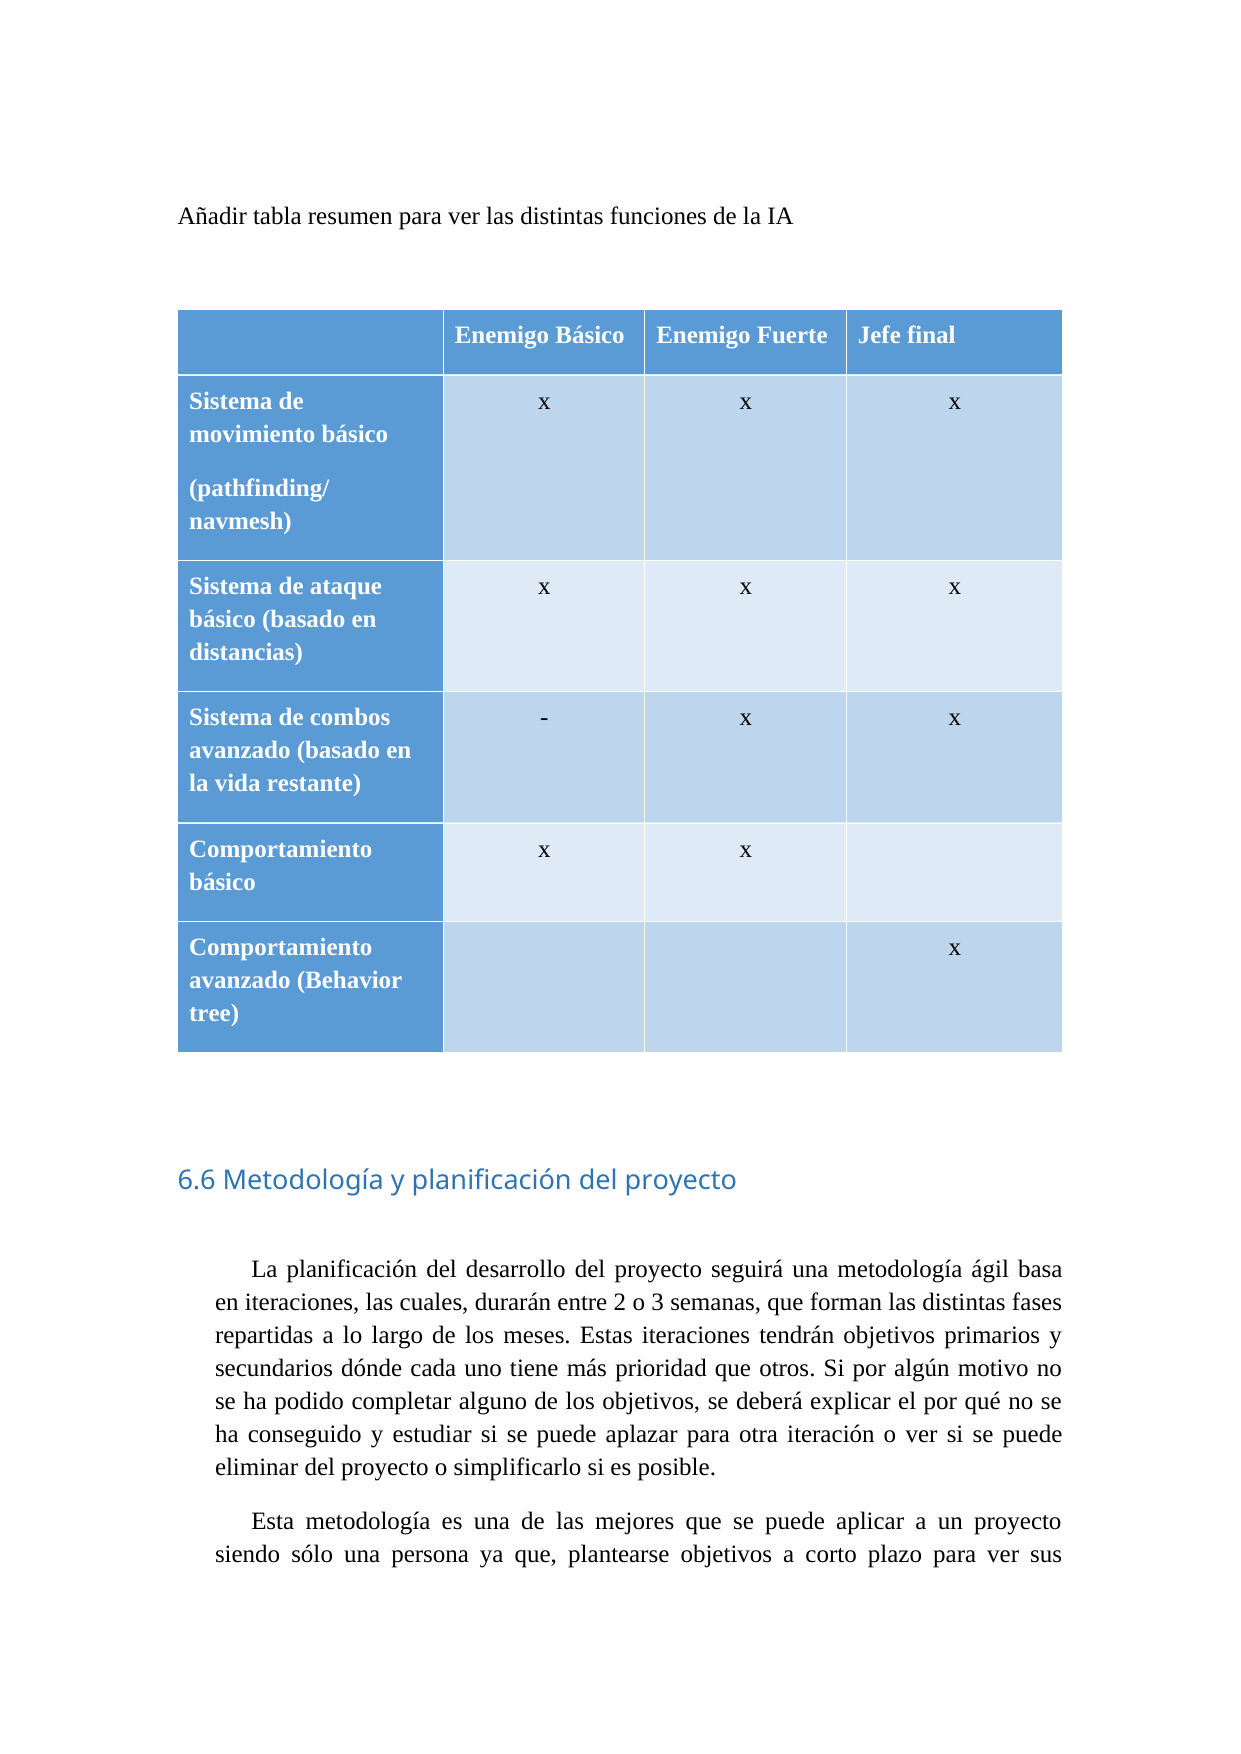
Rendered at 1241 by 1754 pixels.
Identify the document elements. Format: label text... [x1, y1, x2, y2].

table_cell - [444, 692, 644, 822]
table_cell Comportamiento básico [178, 824, 443, 921]
text La planificación del desarrollo del proyecto seguirá una metodología ágil basa en iteraciones, las cuales, durarán entre 2 o 3 semanas, que forman las distintas fases repartidas a lo largo de los meses. Estas iteraciones tendrán objetivos primarios y secundarios dónde cada uno tiene más prioridad que otros. Si por algún motivo no se ha podido completar alguno de los objetivos, se deberá explicar el por qué no se ha conseguido y estudiar si se puede aplazar para otra iteración o ver si se puede eliminar del proyecto o simplificarlo si es posible. [215, 1254, 1063, 1481]
text Añadir tabla resumen para ver las distintas funciones de la IA [177, 201, 1063, 230]
table_header [178, 310, 443, 374]
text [215, 1506, 1063, 1568]
table_header Enemigo Básico [444, 310, 644, 374]
table_cell Sistema de combos avanzado (basado en la vida restante) [178, 692, 443, 822]
table_header Enemigo Fuerte [645, 310, 846, 374]
table_cell Sistema de movimiento básico (pathfinding/navmesh) [178, 376, 443, 560]
table_cell x [444, 376, 644, 560]
table_cell x [444, 561, 644, 691]
table_cell x [645, 561, 846, 691]
table_cell [444, 922, 644, 1052]
table_cell [645, 922, 846, 1052]
table_cell Comportamiento avanzado (Behavior tree) [178, 922, 443, 1052]
table_header Jefe final [847, 310, 1062, 374]
table_cell Sistema de ataque básico (basado en distancias) [178, 561, 443, 691]
table_cell [847, 824, 1062, 921]
table_cell x [847, 376, 1062, 560]
table_cell x [645, 824, 846, 921]
table_cell x [645, 692, 846, 822]
table_cell x [645, 376, 846, 560]
table_cell x [847, 922, 1062, 1052]
table_cell x [847, 692, 1062, 822]
subtitle 6.6 Metodología y planificación del proyecto [177, 1161, 1063, 1198]
table_cell x [444, 824, 644, 921]
table_cell x [847, 561, 1062, 691]
